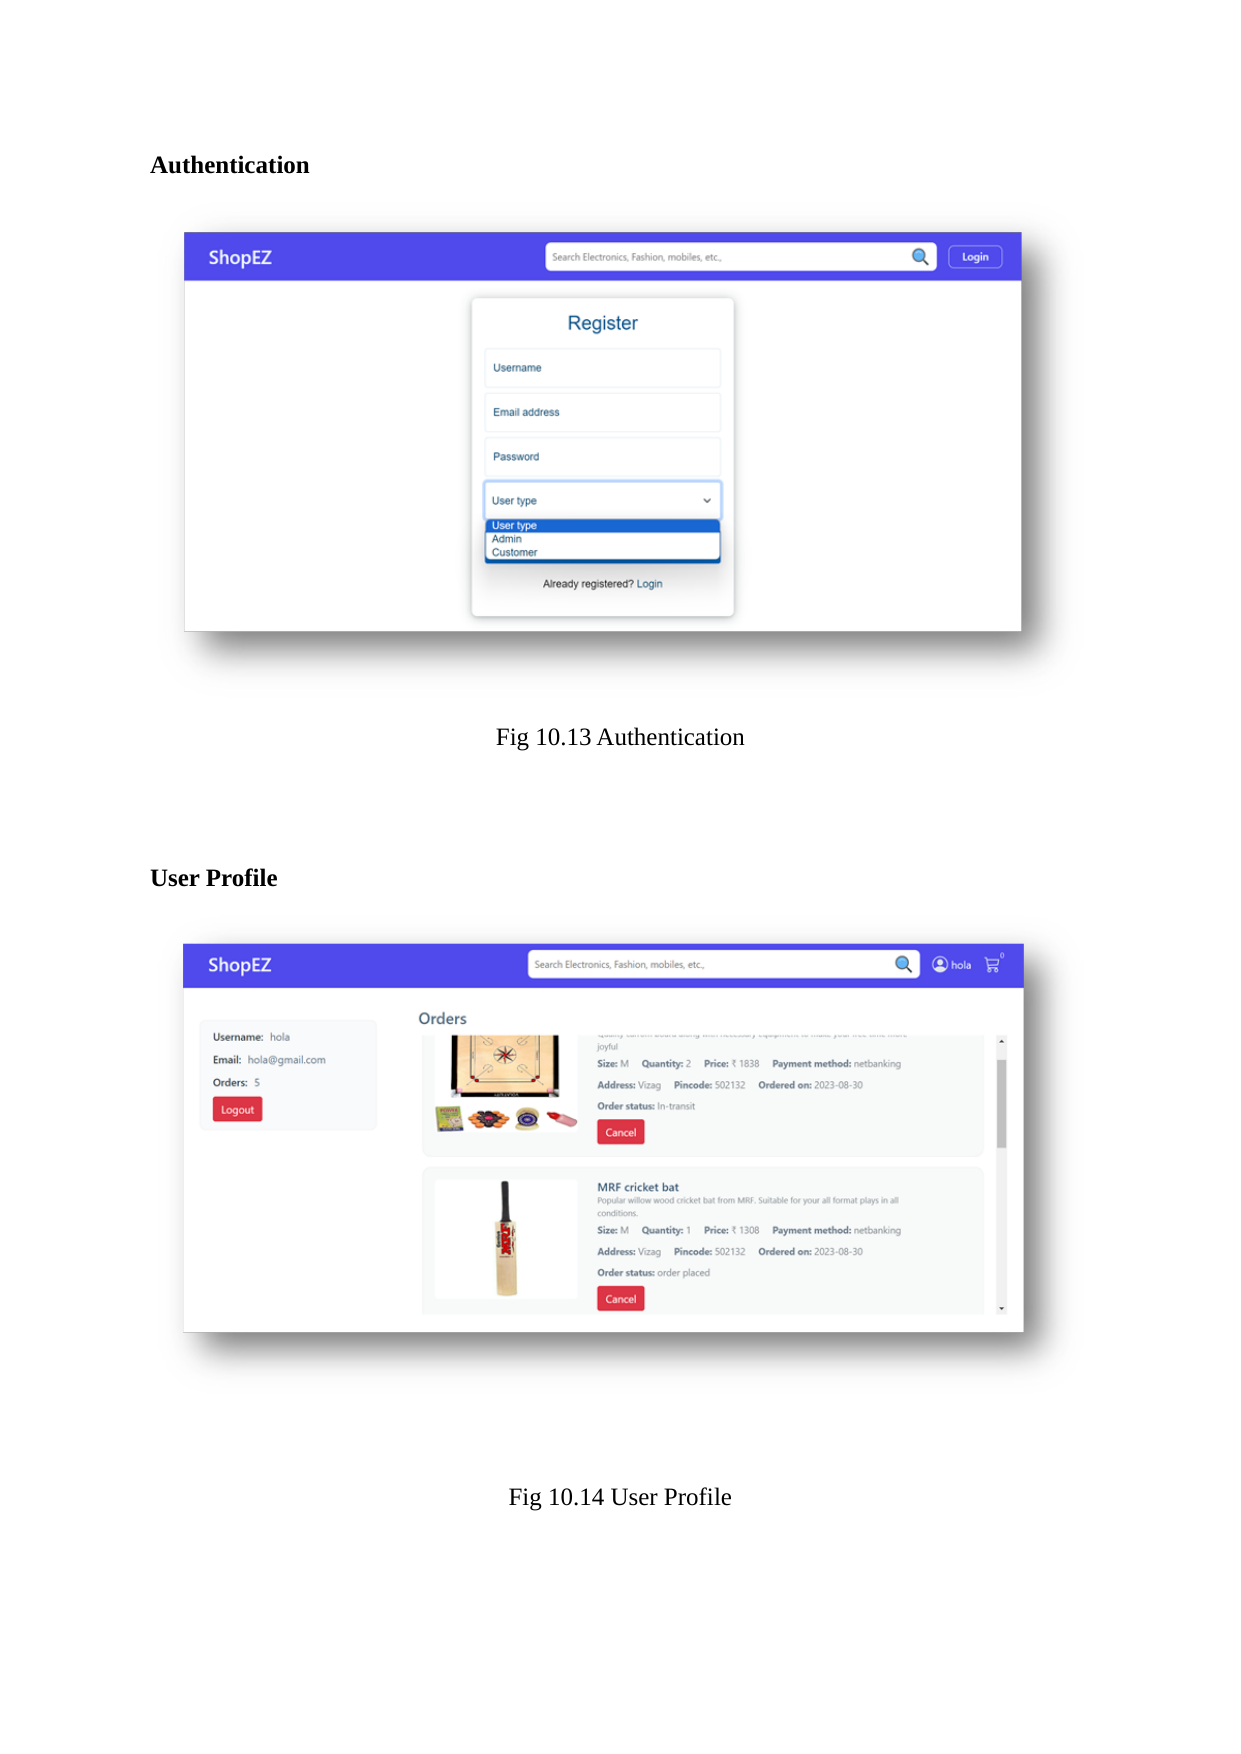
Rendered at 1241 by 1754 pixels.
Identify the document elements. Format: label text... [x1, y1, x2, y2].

picture [150, 197, 1091, 703]
text Fig 10.13 Authentication [150, 722, 1090, 751]
text Authentication [150, 150, 1090, 179]
text Fig 10.14 User Profile [150, 1419, 1090, 1510]
picture [150, 910, 1091, 1401]
text User Profile [150, 769, 1090, 891]
